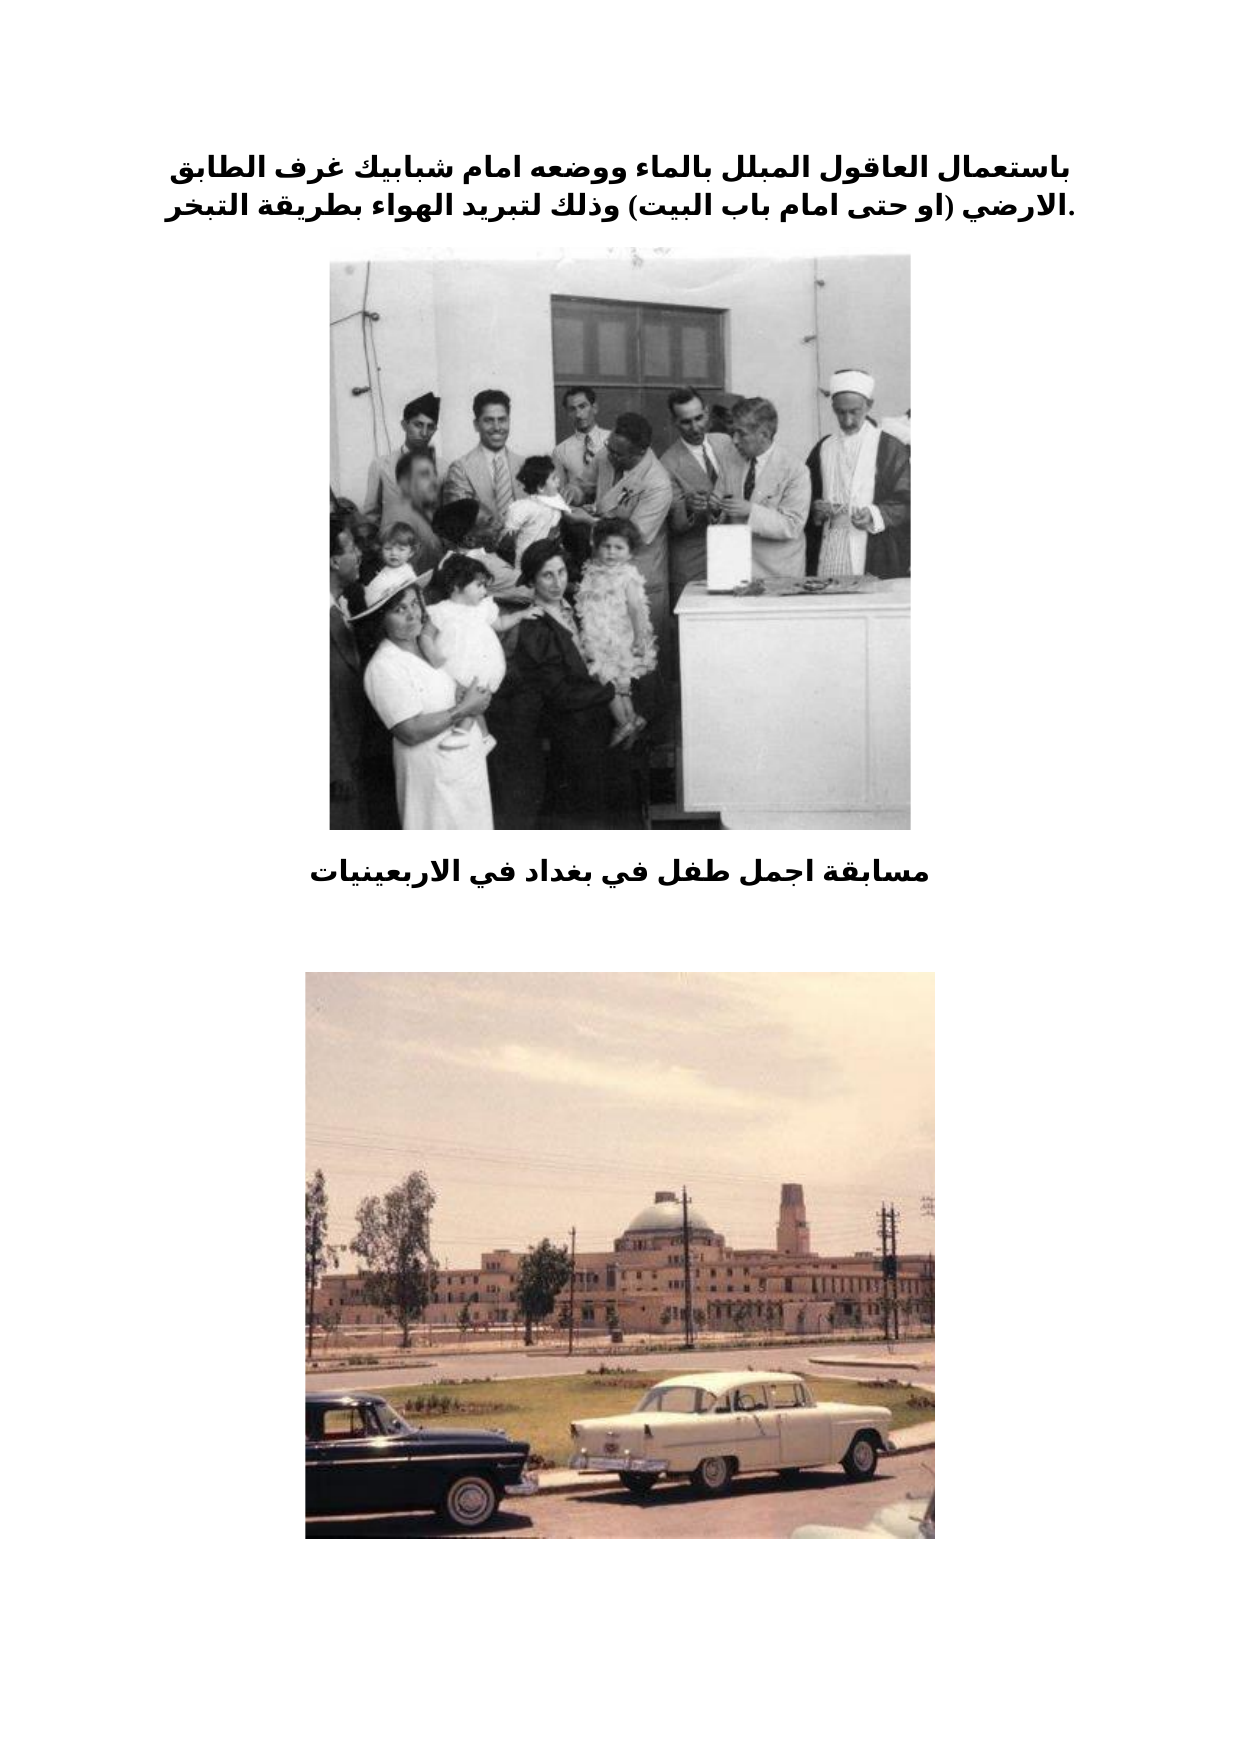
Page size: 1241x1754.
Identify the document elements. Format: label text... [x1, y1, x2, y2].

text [150, 150, 1090, 222]
picture [329, 247, 911, 830]
text مسابقة اجمل طفل في بغداد في الاربعينيات [150, 854, 1090, 888]
picture [305, 972, 935, 1539]
